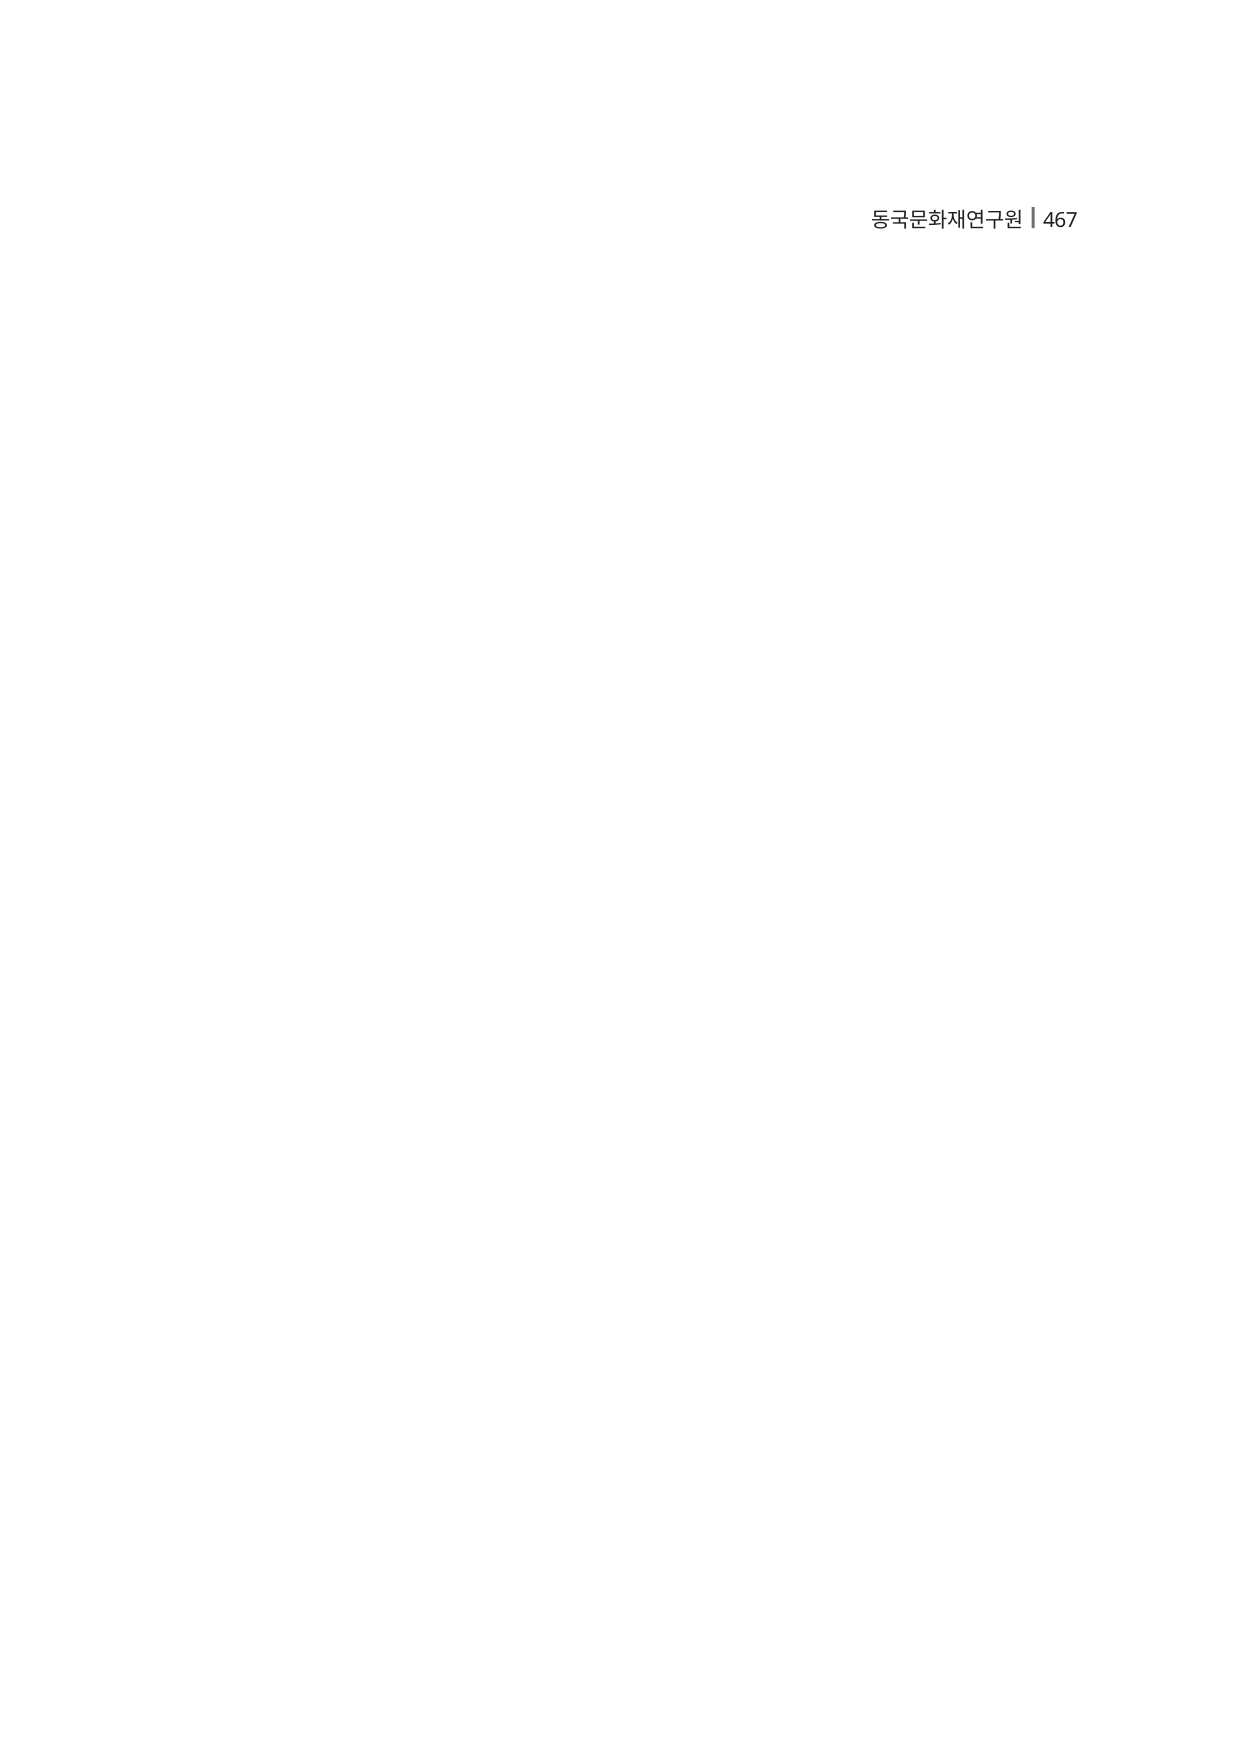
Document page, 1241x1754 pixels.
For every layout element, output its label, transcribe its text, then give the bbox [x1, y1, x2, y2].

text 동국문화재연구원 467 [150, 203, 1078, 233]
